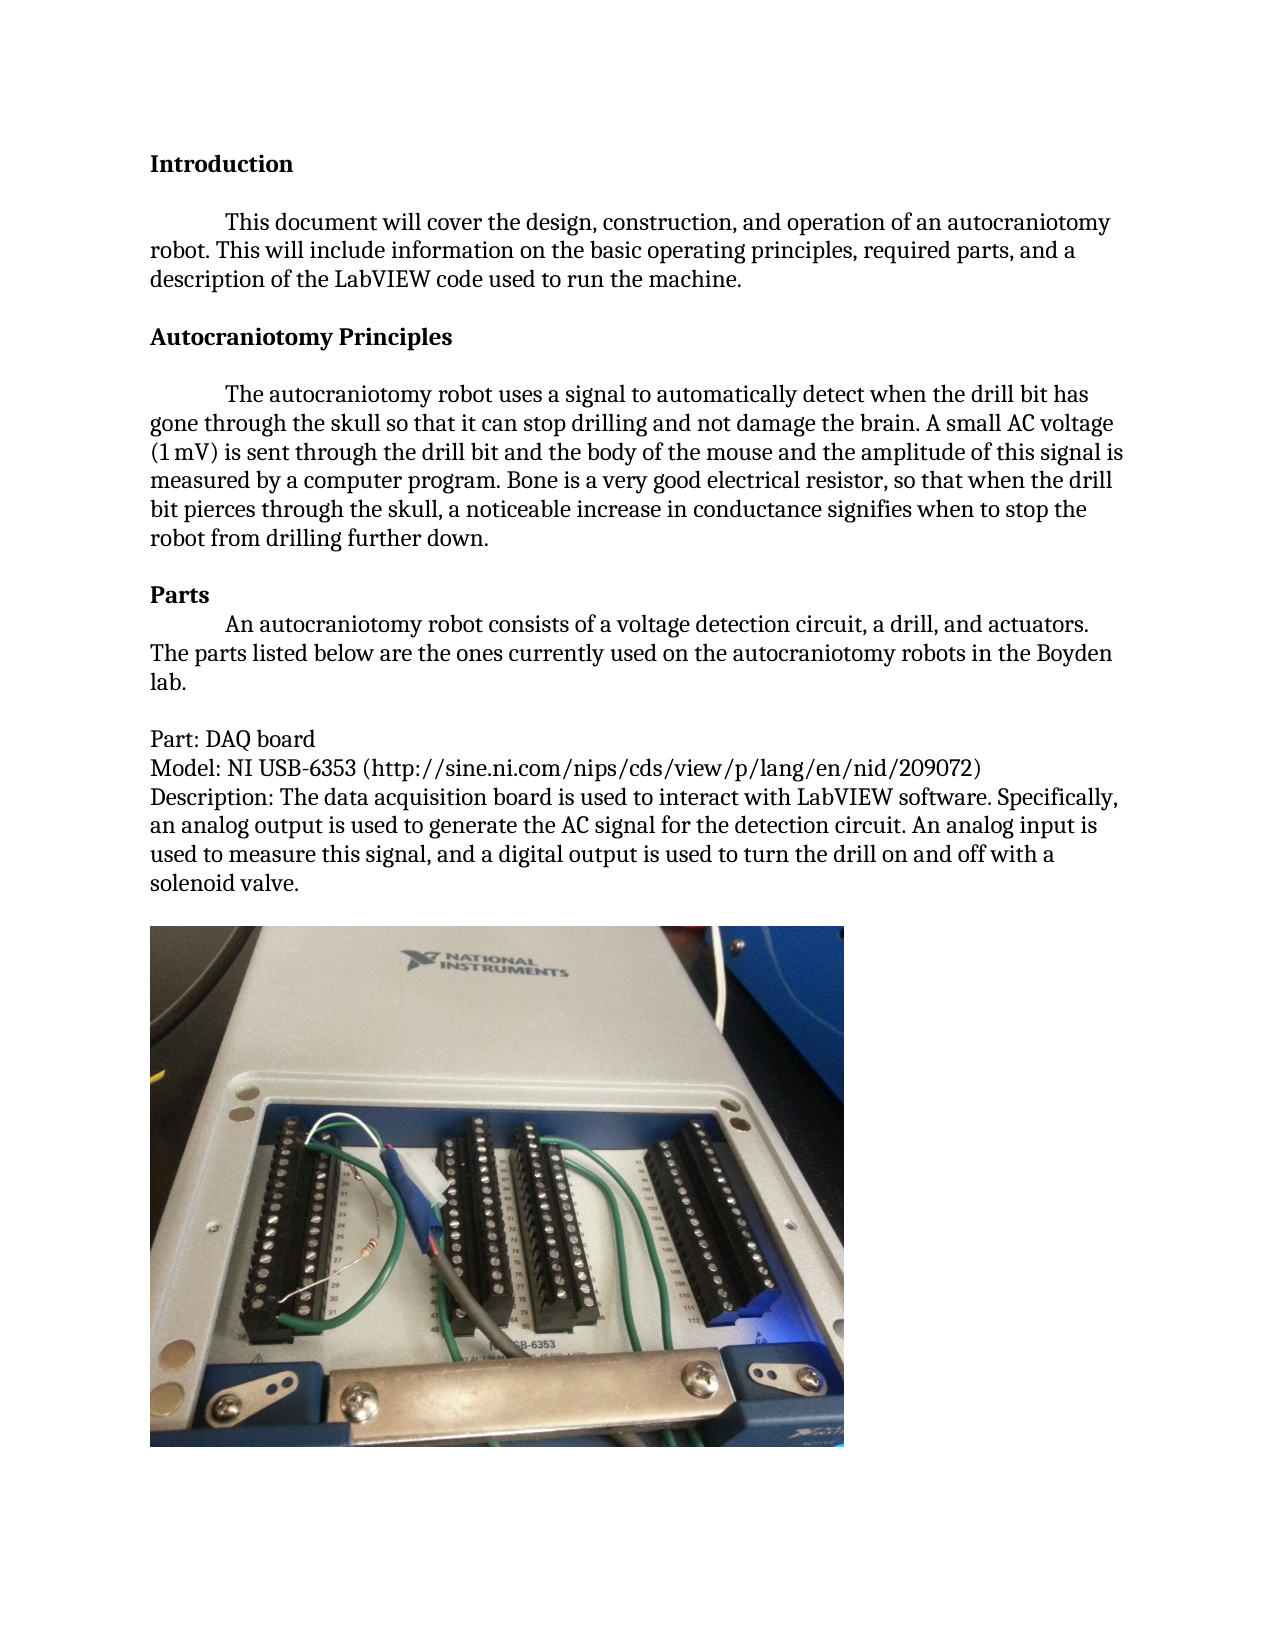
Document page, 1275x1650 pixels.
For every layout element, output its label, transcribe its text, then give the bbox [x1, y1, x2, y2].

text Introduction [150, 150, 1125, 179]
text An autocraniotomy robot consists of a voltage detection circuit, a drill, and actuators. The parts listed below are the ones currently used on the autocraniotomy robots in the Boyden lab. [150, 610, 1125, 696]
text This document will cover the design, construction, and operation of an autocraniotomy robot. This will include information on the basic operating principles, required parts, and a description of the LabVIEW code used to run the machine. [150, 207, 1125, 294]
text The autocraniotomy robot uses a signal to automatically detect when the drill bit has gone through the skull so that it can stop drilling and not damage the brain. A small AC voltage (1 mV) is sent through the drill bit and the body of the mouse and the amplitude of this signal is measured by a computer program. Bone is a very good electrical resistor, so that when the drill bit pierces through the skull, a noticeable increase in conductance signifies when to stop the robot from drilling further down. [150, 380, 1125, 552]
text Autocraniotomy Principles [150, 322, 1125, 351]
text Parts [150, 581, 1125, 610]
text Description: The data acquisition board is used to interact with LabVIEW software. Specifically, an analog output is used to generate the AC signal for the detection circuit. An analog input is used to measure this signal, and a digital output is used to turn the drill on and off with a solenoid valve. [150, 782, 1125, 897]
picture [150, 926, 844, 1447]
text Part: DAQ board [150, 725, 1125, 754]
text Model: NI USB-6353 (http://sine.ni.com/nips/cds/view/p/lang/en/nid/209072) [150, 754, 1125, 782]
